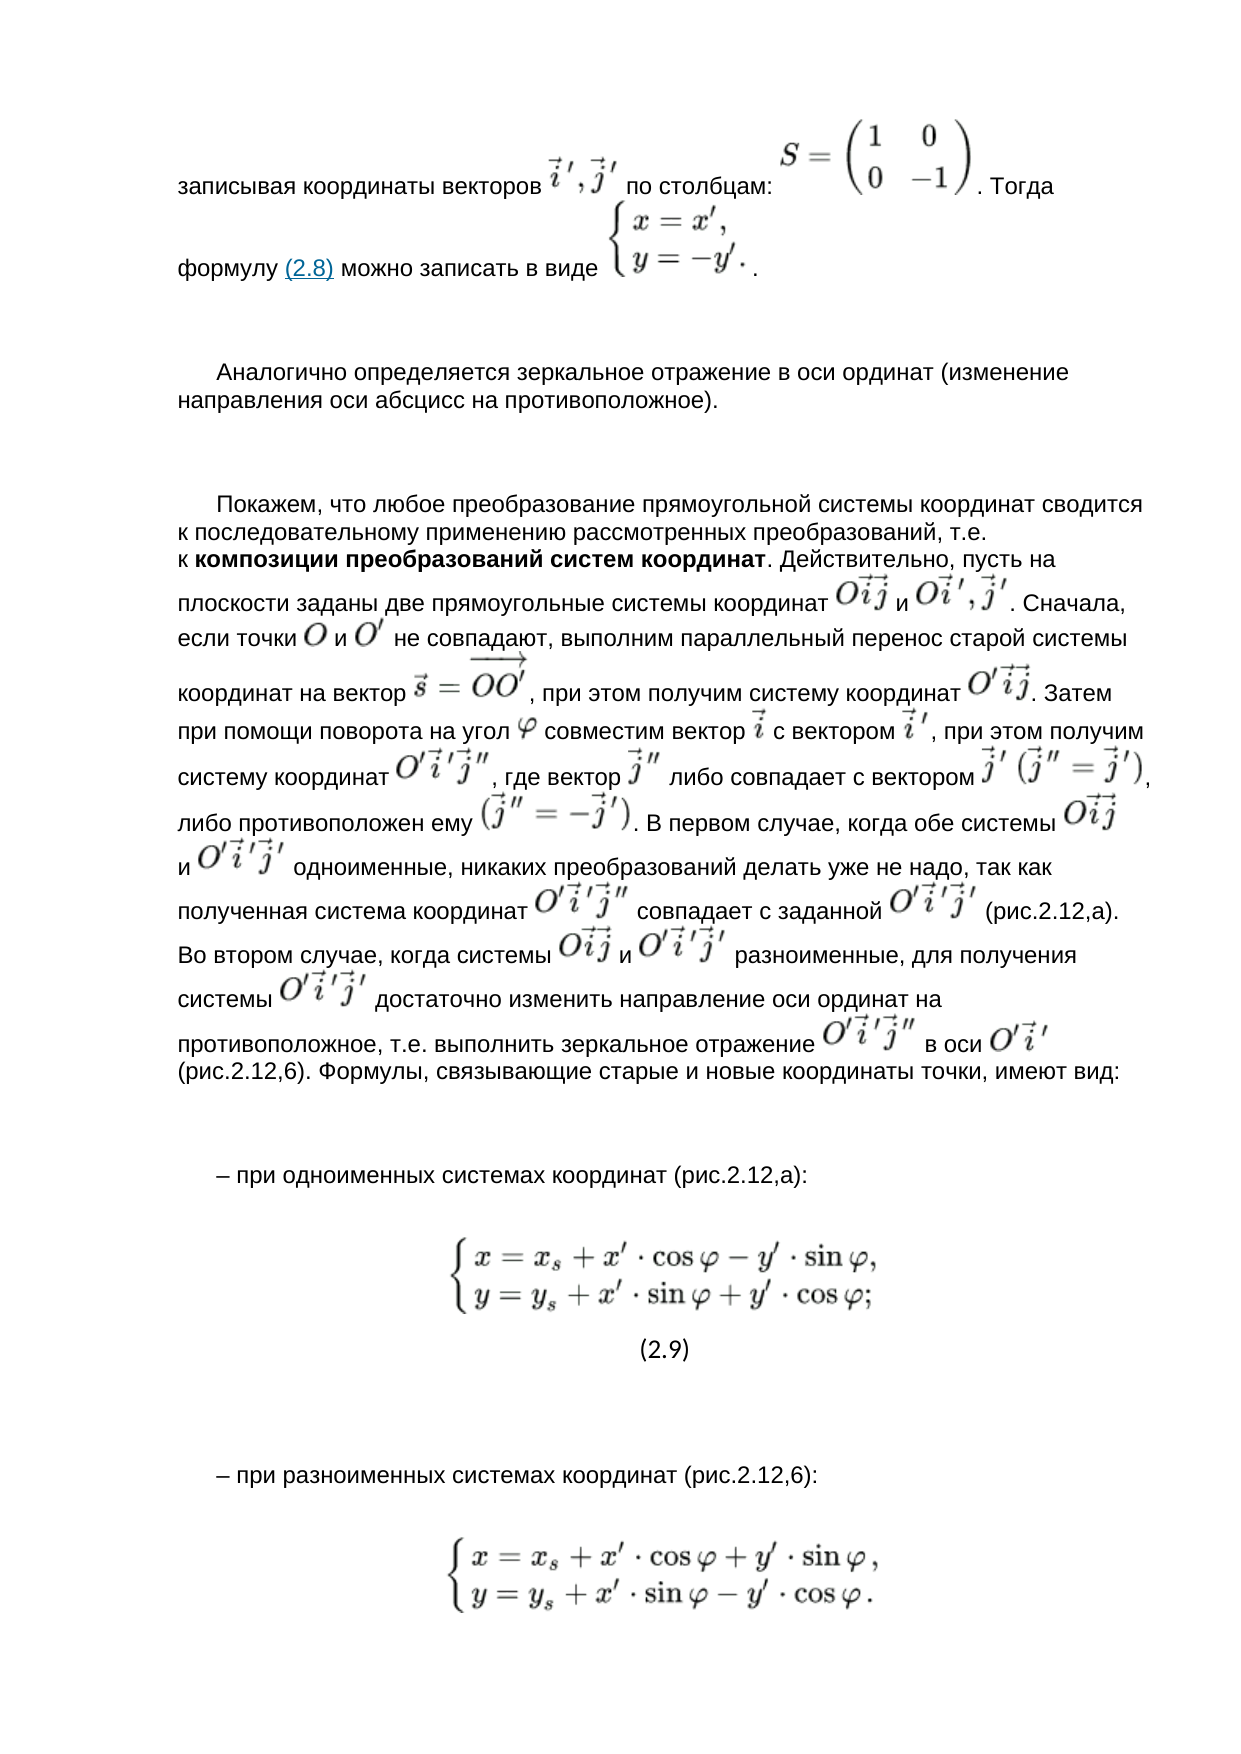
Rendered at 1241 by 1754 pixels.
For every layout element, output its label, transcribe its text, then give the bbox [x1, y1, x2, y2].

picture [534, 880, 630, 920]
picture [479, 790, 633, 832]
picture [605, 199, 752, 277]
picture [447, 1236, 882, 1314]
picture [197, 836, 287, 876]
picture [279, 968, 369, 1008]
picture [915, 572, 1010, 612]
text Покажем, что любое преобразование прямоугольной системы координат сводится к последовательному применению рассмотренных преобразований, т.е. к композиции преобразований систем координат. Действительно, пусть на плоскости заданы две прямоугольные системы координат и . Сначала, если точки и не совпадают, выполним параллельный перенос старой системы координат на вектор , при этом получим систему координат . Затем при помощи поворота на угол совместим вектор с вектором , при этом получим систему координат , где вектор либо совпадает с вектором , либо противоположен ему . В первом случае, когда обе системы и одноименные, никаких преобразований делать уже не надо, так как полученная система координат совпадает с заданной (рис.2.12,а). Во втором случае, когда системы и разноименные, для получения системы достаточно изменить направление оси ординат на противоположное, т.е. выполнить зеркальное отражение в оси (рис.2.12,6). Формулы, связывающие старые и новые координаты точки, имеют вид: [177, 490, 1152, 1085]
picture [752, 706, 767, 740]
picture [889, 880, 979, 920]
picture [628, 746, 663, 786]
text (2.9) [177, 1332, 1152, 1365]
picture [396, 746, 492, 786]
text – при разноименных системах координат (рис.2.12,6): [177, 1461, 1152, 1489]
text – при одноименных системах координат (рис.2.12,а): [177, 1161, 1152, 1189]
picture [981, 744, 1145, 786]
picture [638, 924, 728, 964]
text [177, 118, 1152, 281]
picture [902, 706, 931, 740]
picture [835, 572, 889, 612]
picture [779, 118, 977, 195]
picture [413, 651, 529, 702]
picture [303, 620, 328, 647]
picture [548, 155, 619, 195]
picture [989, 1019, 1050, 1052]
picture [354, 617, 387, 647]
text Аналогично определяется зеркальное отражение в оси ординат (изменение направления оси абсцисс на противоположное). [177, 358, 1152, 413]
picture [444, 1536, 884, 1613]
picture [1063, 792, 1117, 832]
picture [967, 662, 1031, 702]
picture [558, 924, 612, 964]
picture [822, 1012, 918, 1052]
picture [517, 716, 538, 740]
